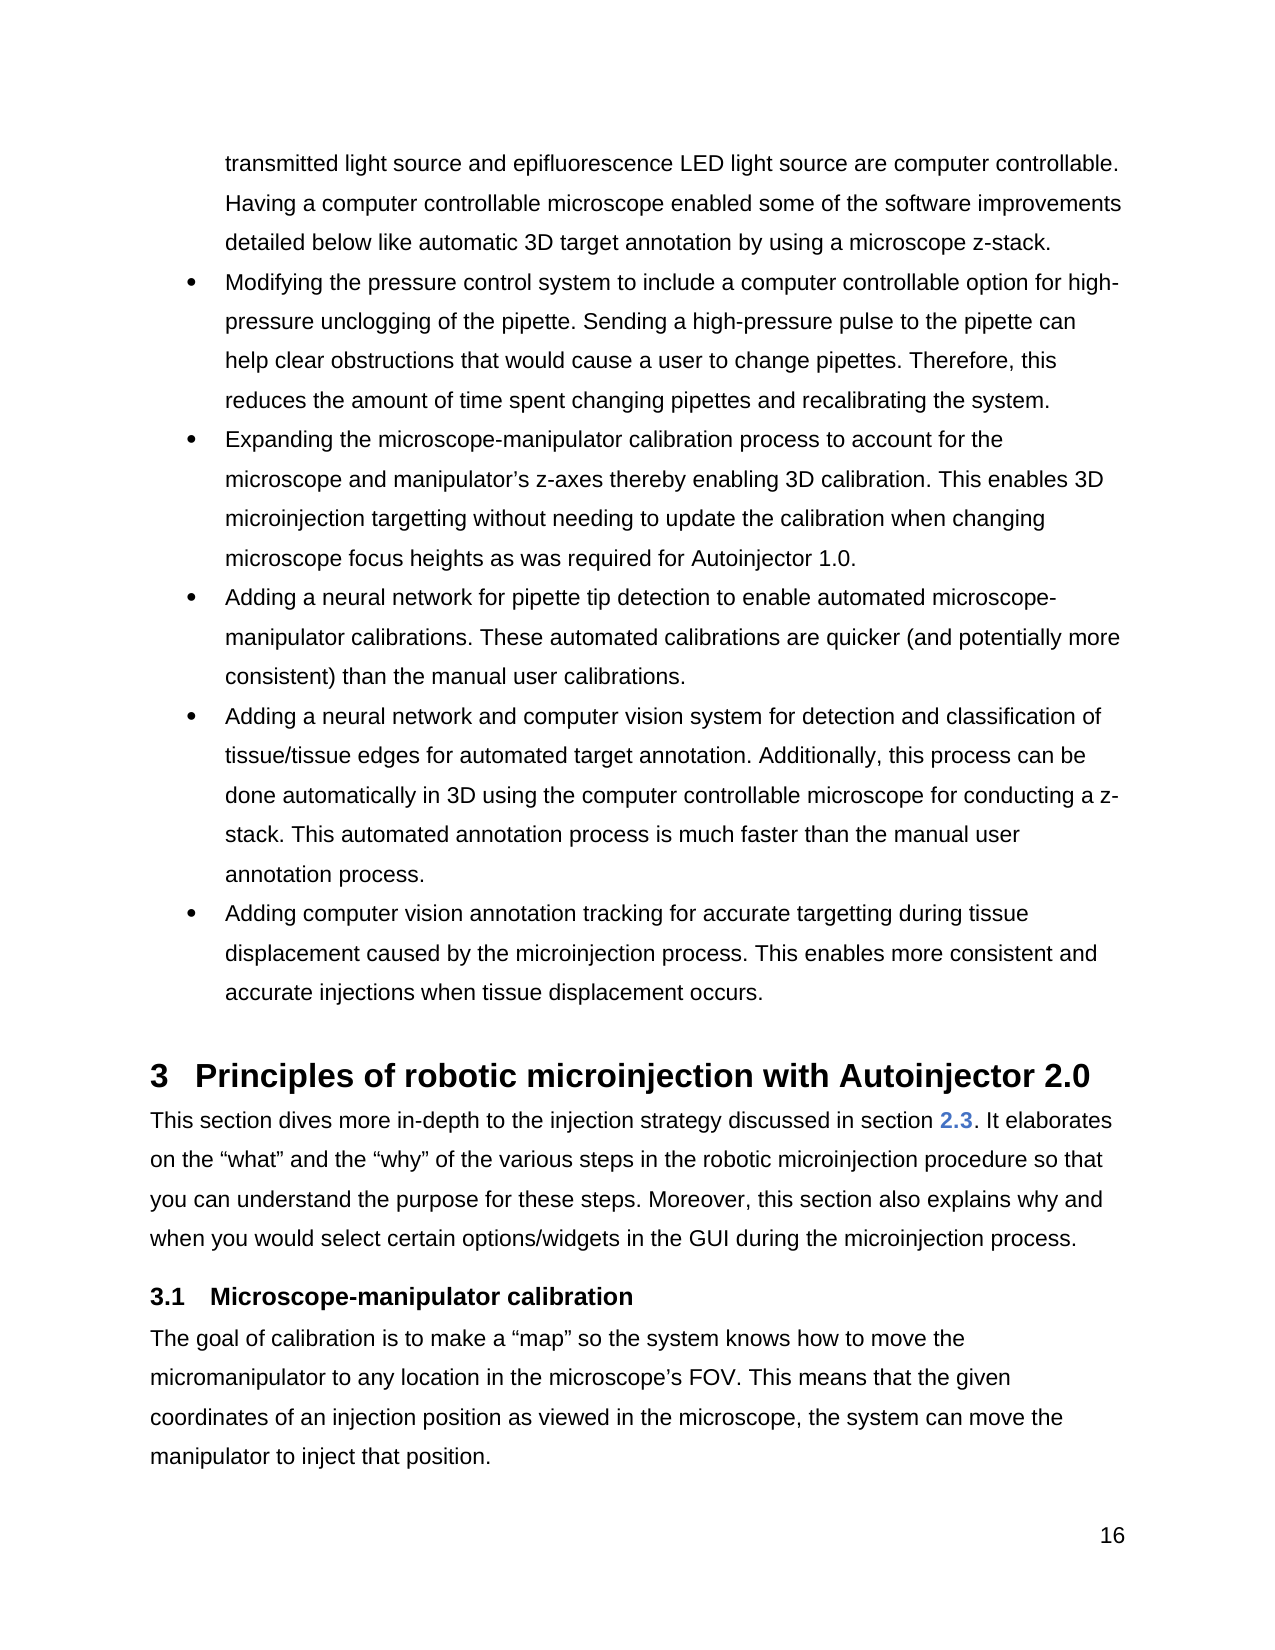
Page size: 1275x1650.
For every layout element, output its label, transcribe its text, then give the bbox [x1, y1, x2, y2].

text The goal of calibration is to make a “map” so the system knows how to move the micromanipulator to any location in the microscope’s FOV. This means that the given coordinates of an injection position as viewed in the microscope, the system can move the manipulator to inject that position. [150, 1325, 1125, 1469]
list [187, 150, 1125, 255]
text This section dives more in-depth to the injection strategy discussed in section 2.3. It elaborates on the “what” and the “why” of the various steps in the robotic microinjection procedure so that you can understand the purpose for these steps. Moreover, this section also explains why and when you would select certain options/widgets in the GUI during the microinjection process. [150, 1107, 1125, 1252]
list Adding a neural network for pipette tip detection to enable automated microscope-manipulator calibrations. These automated calibrations are quicker (and potentially more consistent) than the manual user calibrations. [187, 584, 1125, 689]
subtitle Principles of robotic microinjection with Autoinjector 2.0 [150, 1056, 1125, 1094]
subtitle Microscope-manipulator calibration [150, 1282, 1125, 1310]
list Adding computer vision annotation tracking for accurate targetting during tissue displacement caused by the microinjection process. This enables more consistent and accurate injections when tissue displacement occurs. [187, 900, 1125, 1005]
list Modifying the pressure control system to include a computer controllable option for high-pressure unclogging of the pipette. Sending a high-pressure pulse to the pipette can help clear obstructions that would cause a user to change pipettes. Therefore, this reduces the amount of time spent changing pipettes and recalibrating the system. [187, 268, 1125, 413]
list Adding a neural network and computer vision system for detection and classification of tissue/tissue edges for automated target annotation. Additionally, this process can be done automatically in 3D using the computer controllable microscope for conducting a z-stack. This automated annotation process is much faster than the manual user annotation process. [187, 703, 1125, 887]
list Expanding the microscope-manipulator calibration process to account for the microscope and manipulator’s z-axes thereby enabling 3D calibration. This enables 3D microinjection targetting without needing to update the calibration when changing microscope focus heights as was required for Autoinjector 1.0. [187, 426, 1125, 571]
